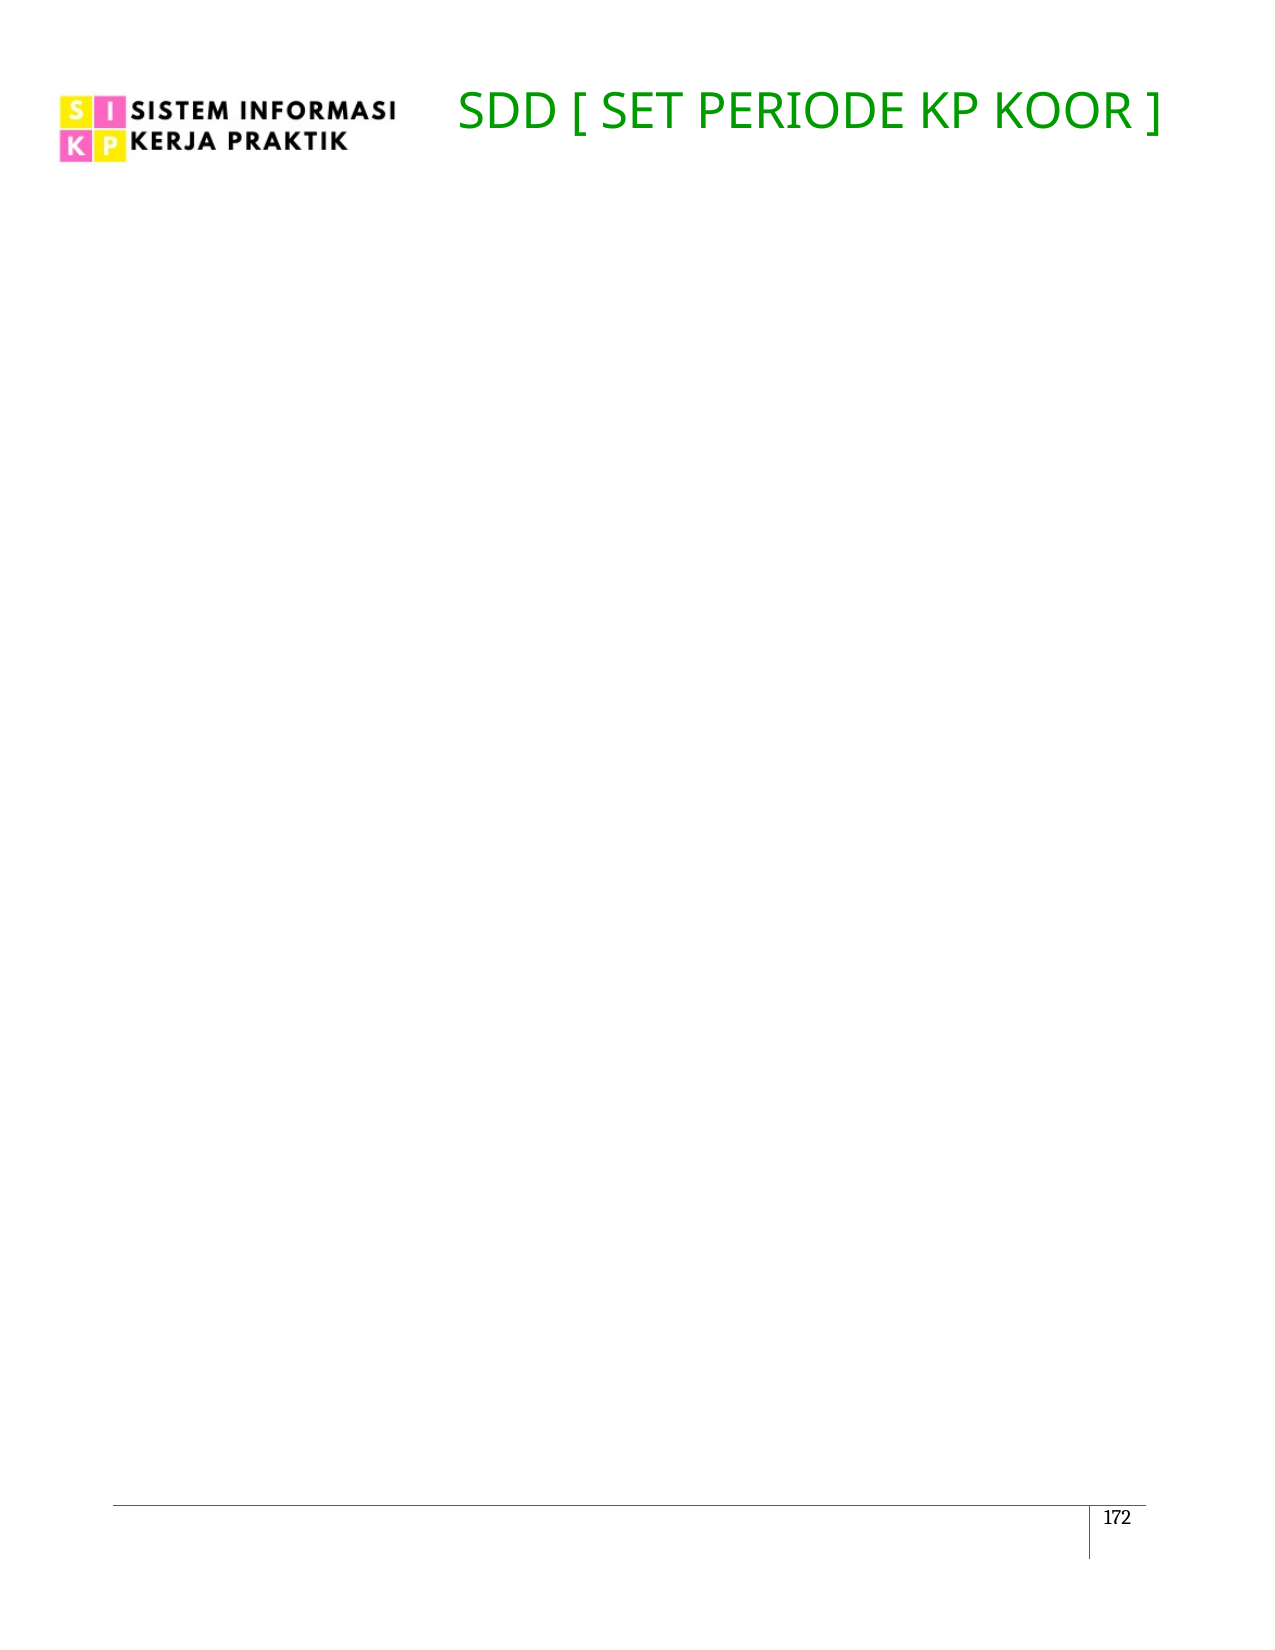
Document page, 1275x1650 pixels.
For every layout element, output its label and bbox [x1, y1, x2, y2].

picture [56, 91, 397, 165]
